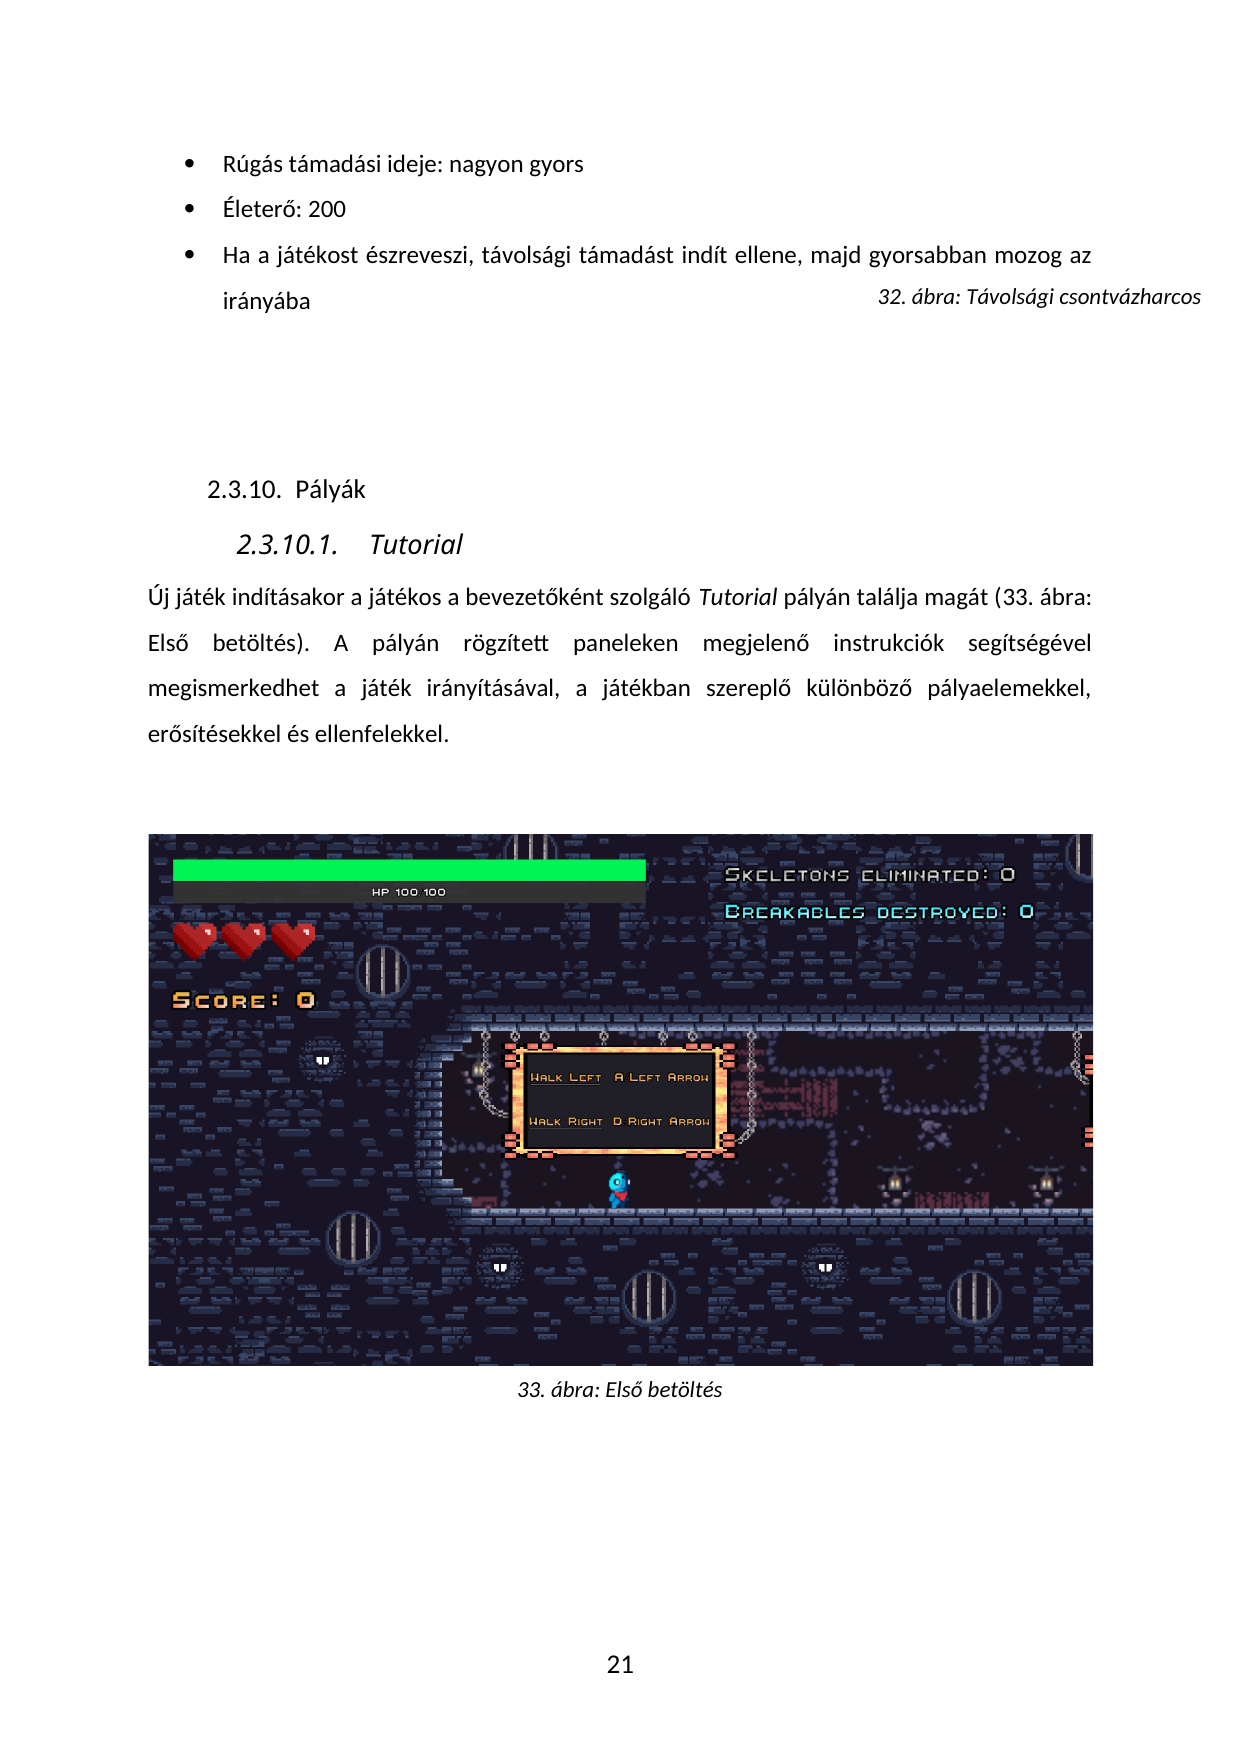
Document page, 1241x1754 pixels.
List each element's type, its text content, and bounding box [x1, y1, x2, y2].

list Életerő: 200 [185, 193, 1092, 224]
subtitle Tutorial [236, 526, 1092, 562]
picture [148, 834, 1094, 1366]
subtitle Pályák [207, 472, 1092, 505]
list Ha a játékost észreveszi, távolsági támadást indít ellene, majd gyorsabban mozog az irányába [185, 239, 1092, 315]
text Új játék indításakor a játékos a bevezetőként szolgáló Tutorial pályán találja magát (33. ábra: Első betöltés). A pályán rögzített paneleken megjelenő instrukciók segítségével megismerkedhet a játék irányításával, a játékban szereplő különböző pályaelemekkel, erősítésekkel és ellenfelekkel. [148, 581, 1092, 749]
list Rúgás támadási ideje: nagyon gyors [185, 148, 1092, 178]
